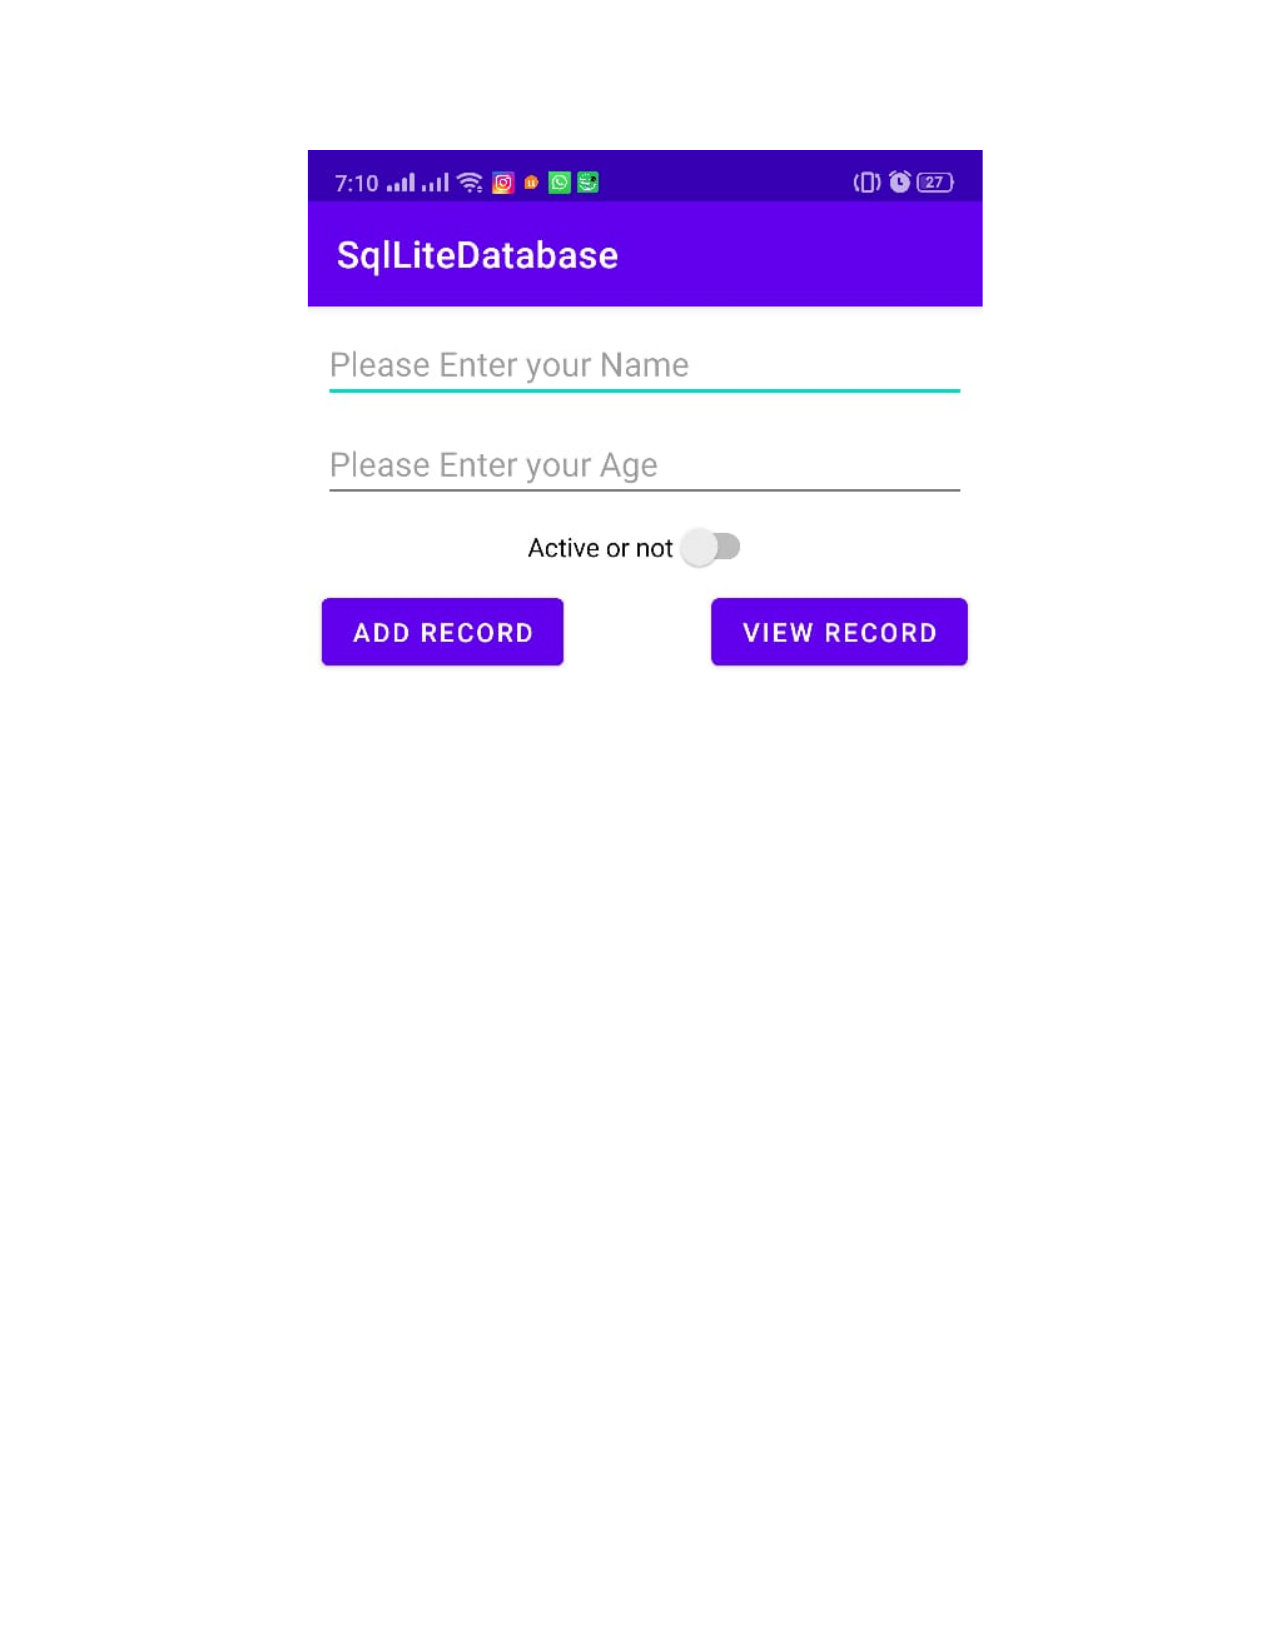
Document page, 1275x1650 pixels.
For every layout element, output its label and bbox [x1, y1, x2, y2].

picture [307, 150, 983, 1500]
